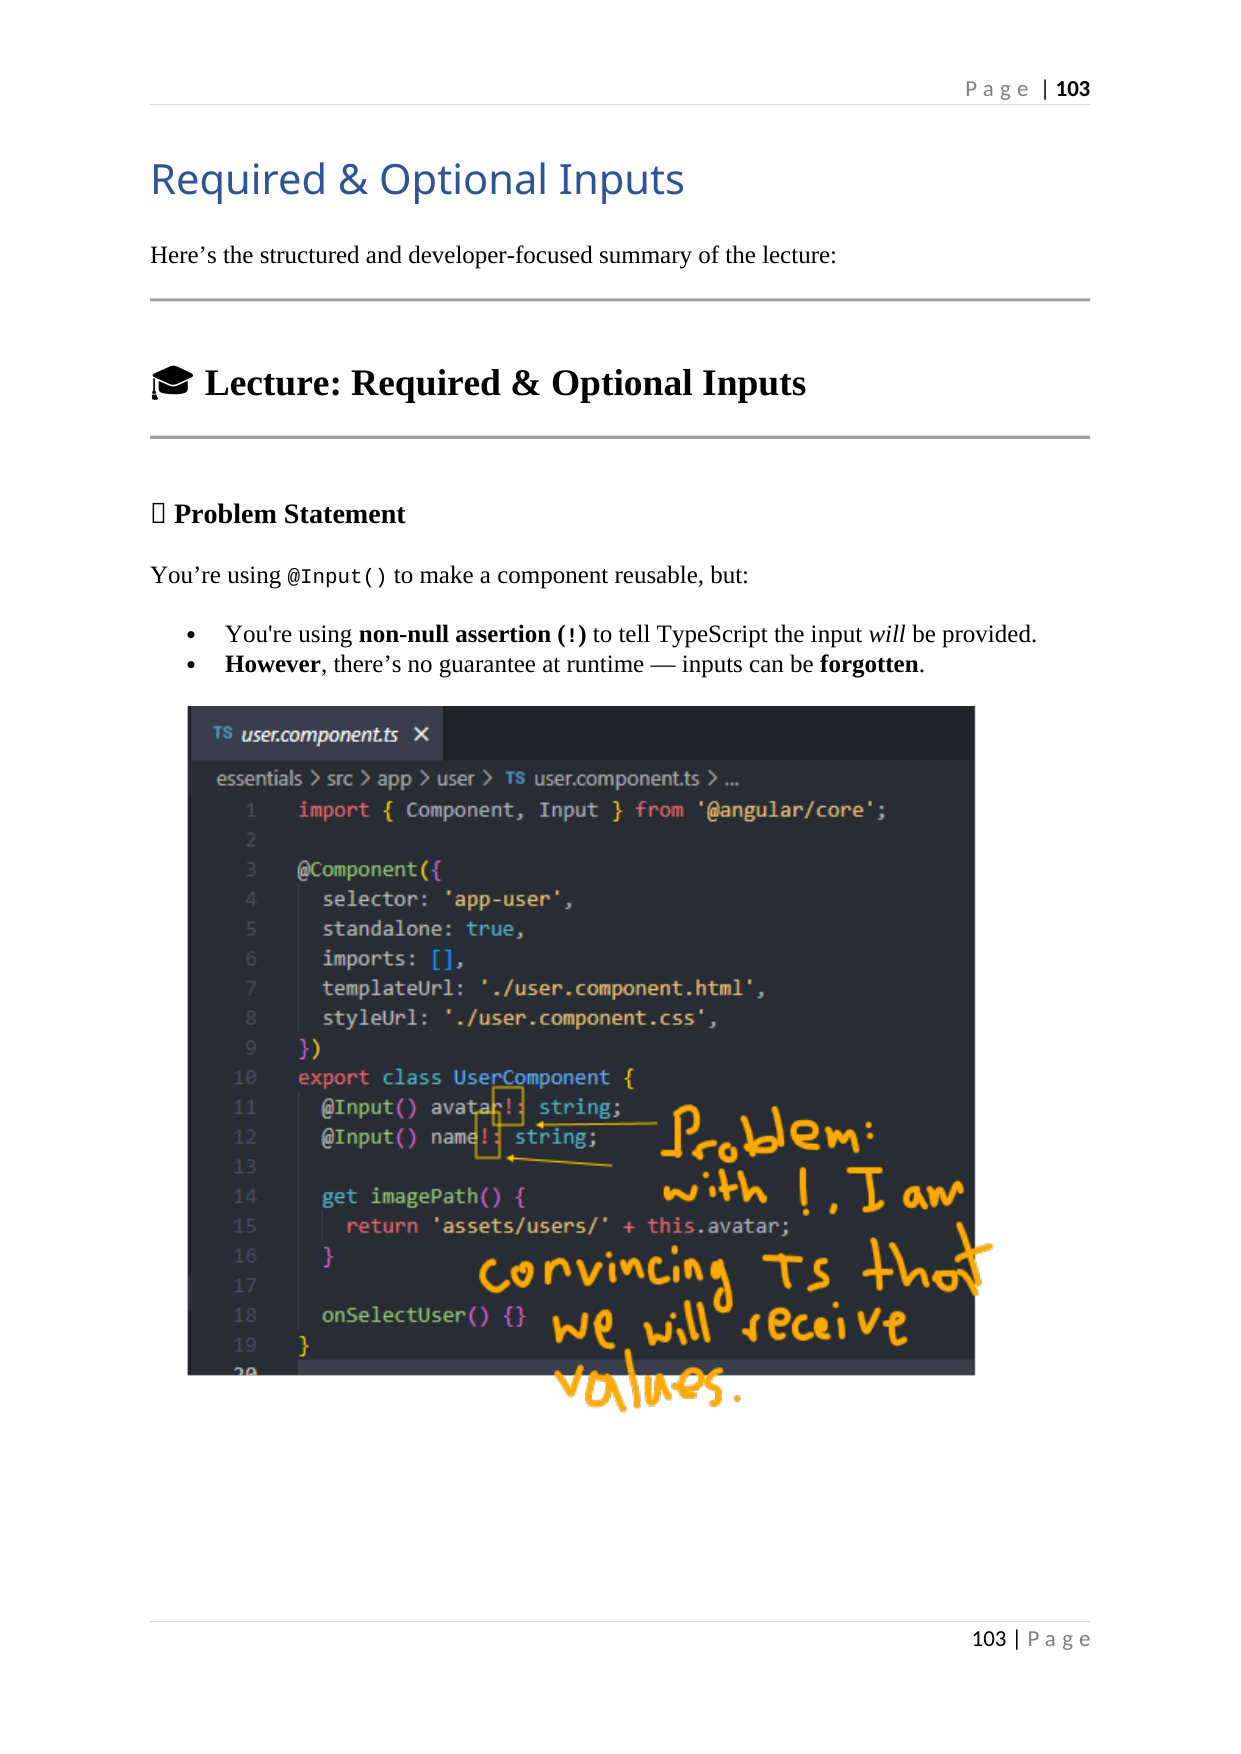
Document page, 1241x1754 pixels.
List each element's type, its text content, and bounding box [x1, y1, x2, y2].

text You’re using @Input() to make a component reusable, but: [150, 560, 1090, 590]
subtitle Required & Optional Inputs [150, 150, 1090, 207]
list You're using non-null assertion (!) to tell TypeScript the input will be provided. [187, 619, 1090, 649]
text 🎓 Lecture: Required & Optional Inputs [150, 356, 1090, 407]
picture [187, 706, 994, 1413]
list However, there’s no guarantee at runtime — inputs can be forgotten. [187, 649, 1090, 677]
text 🧩 Problem Statement [150, 493, 1090, 531]
text Here’s the structured and developer-focused summary of the lecture: [150, 240, 1090, 269]
